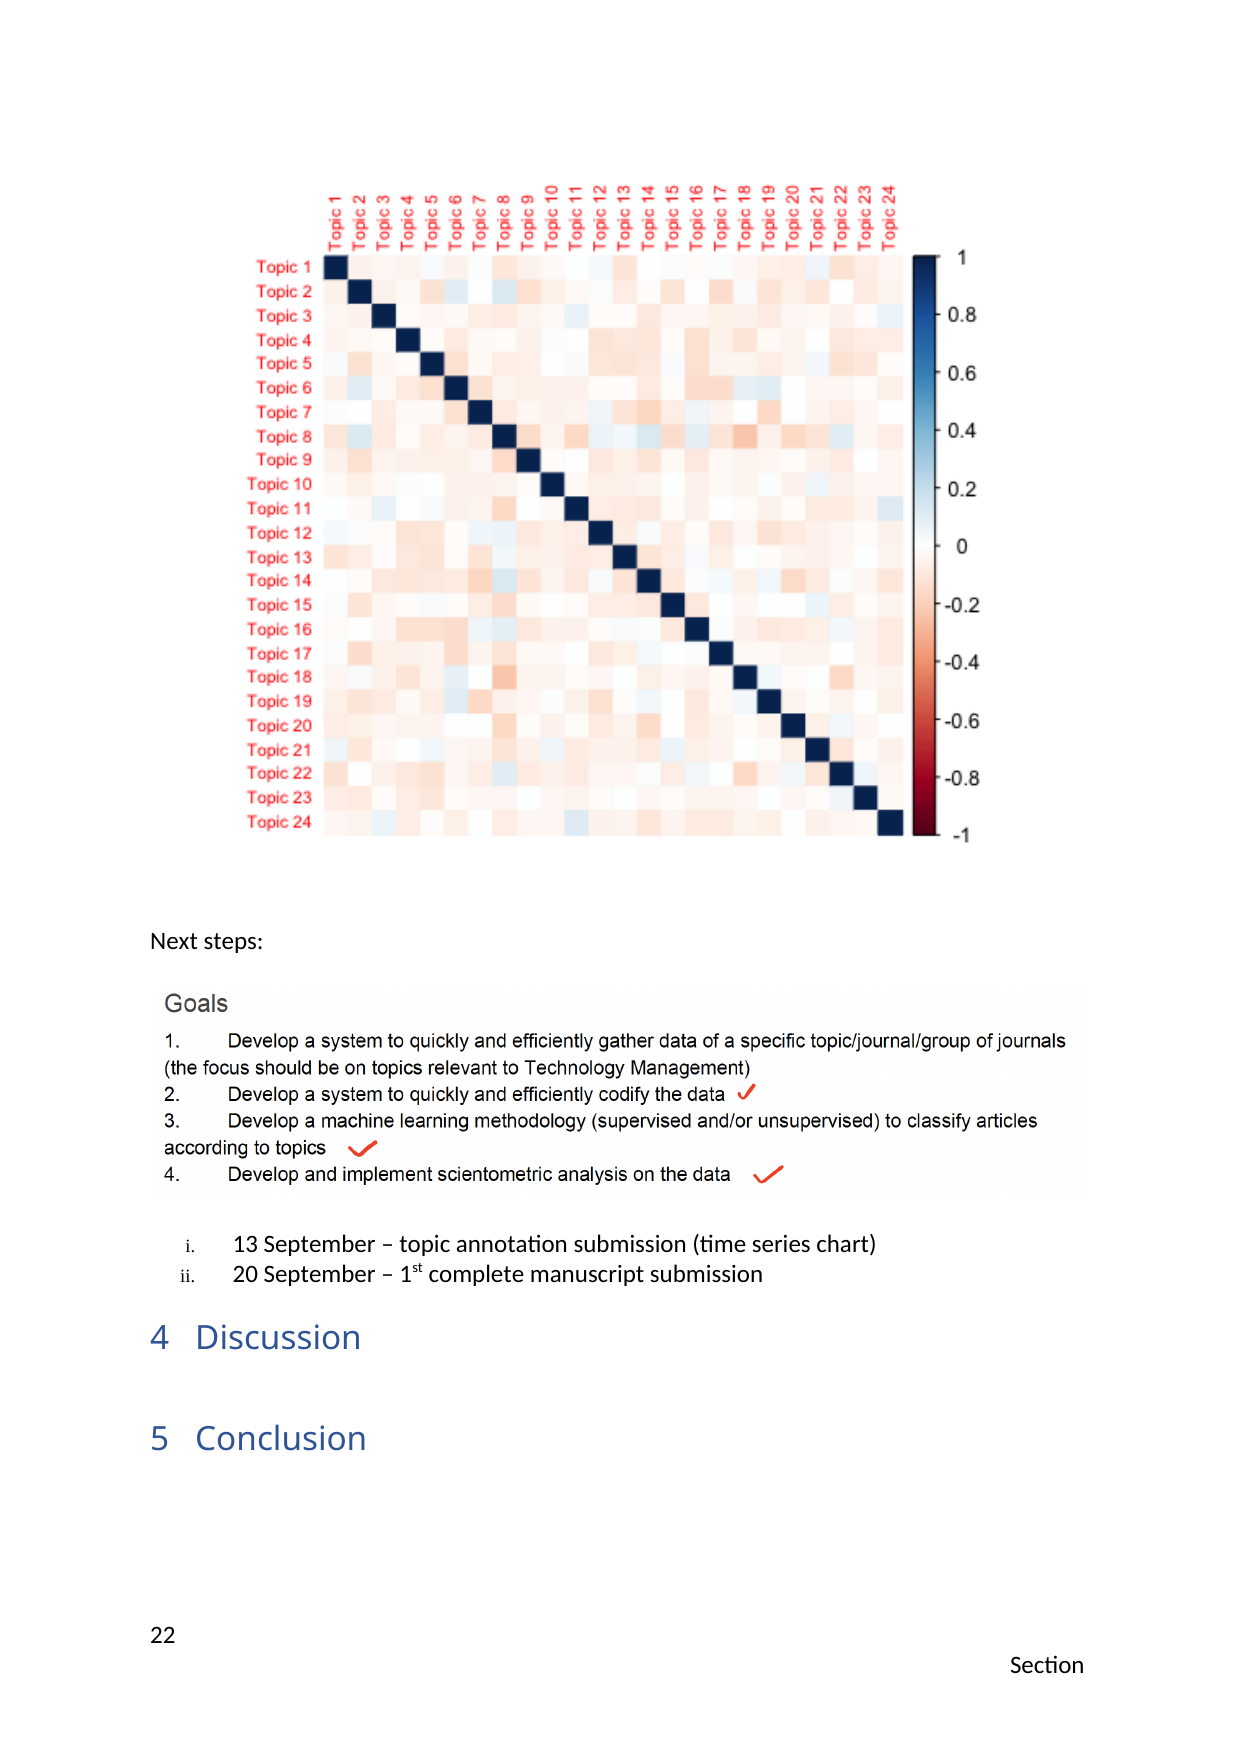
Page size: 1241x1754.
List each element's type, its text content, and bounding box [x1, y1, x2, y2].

list 20 September – 1st complete manuscript submission [195, 1258, 1090, 1289]
picture [150, 986, 1091, 1198]
picture [150, 150, 1091, 895]
text Next steps: [150, 925, 1090, 956]
subtitle Discussion [150, 1314, 1090, 1359]
list 13 September – topic annotation submission (time series chart) [195, 1228, 1090, 1258]
subtitle Conclusion [150, 1415, 1090, 1460]
